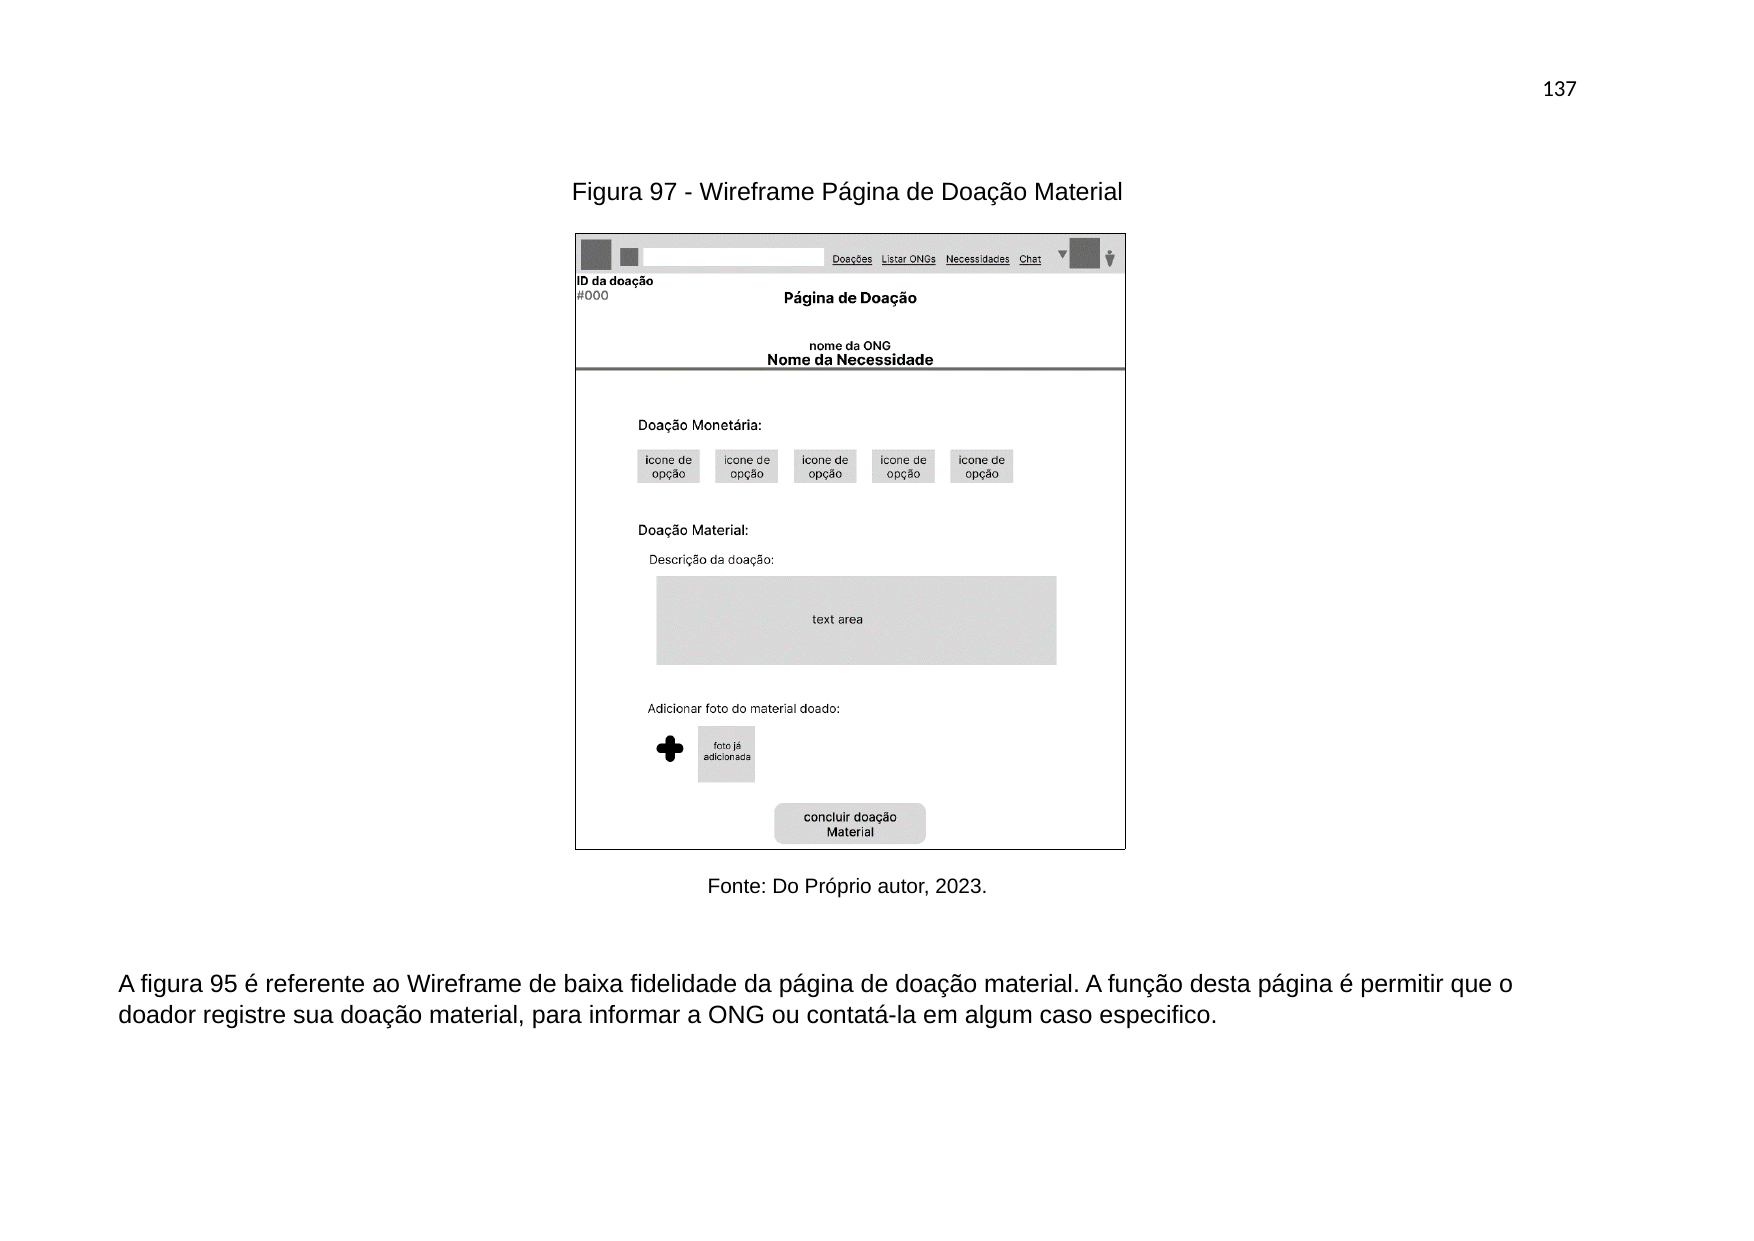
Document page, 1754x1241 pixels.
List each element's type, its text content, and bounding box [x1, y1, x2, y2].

text Figura 97 - Wireframe Página de Doação Material [118, 177, 1577, 206]
picture [576, 234, 1125, 849]
text Fonte: Do Próprio autor, 2023. [118, 874, 1577, 898]
text A figura 95 é referente ao Wireframe de baixa fidelidade da página de doação material. A função desta página é permitir que o doador registre sua doação material, para informar a ONG ou contatá-la em algum caso especifico. [118, 969, 1577, 1029]
